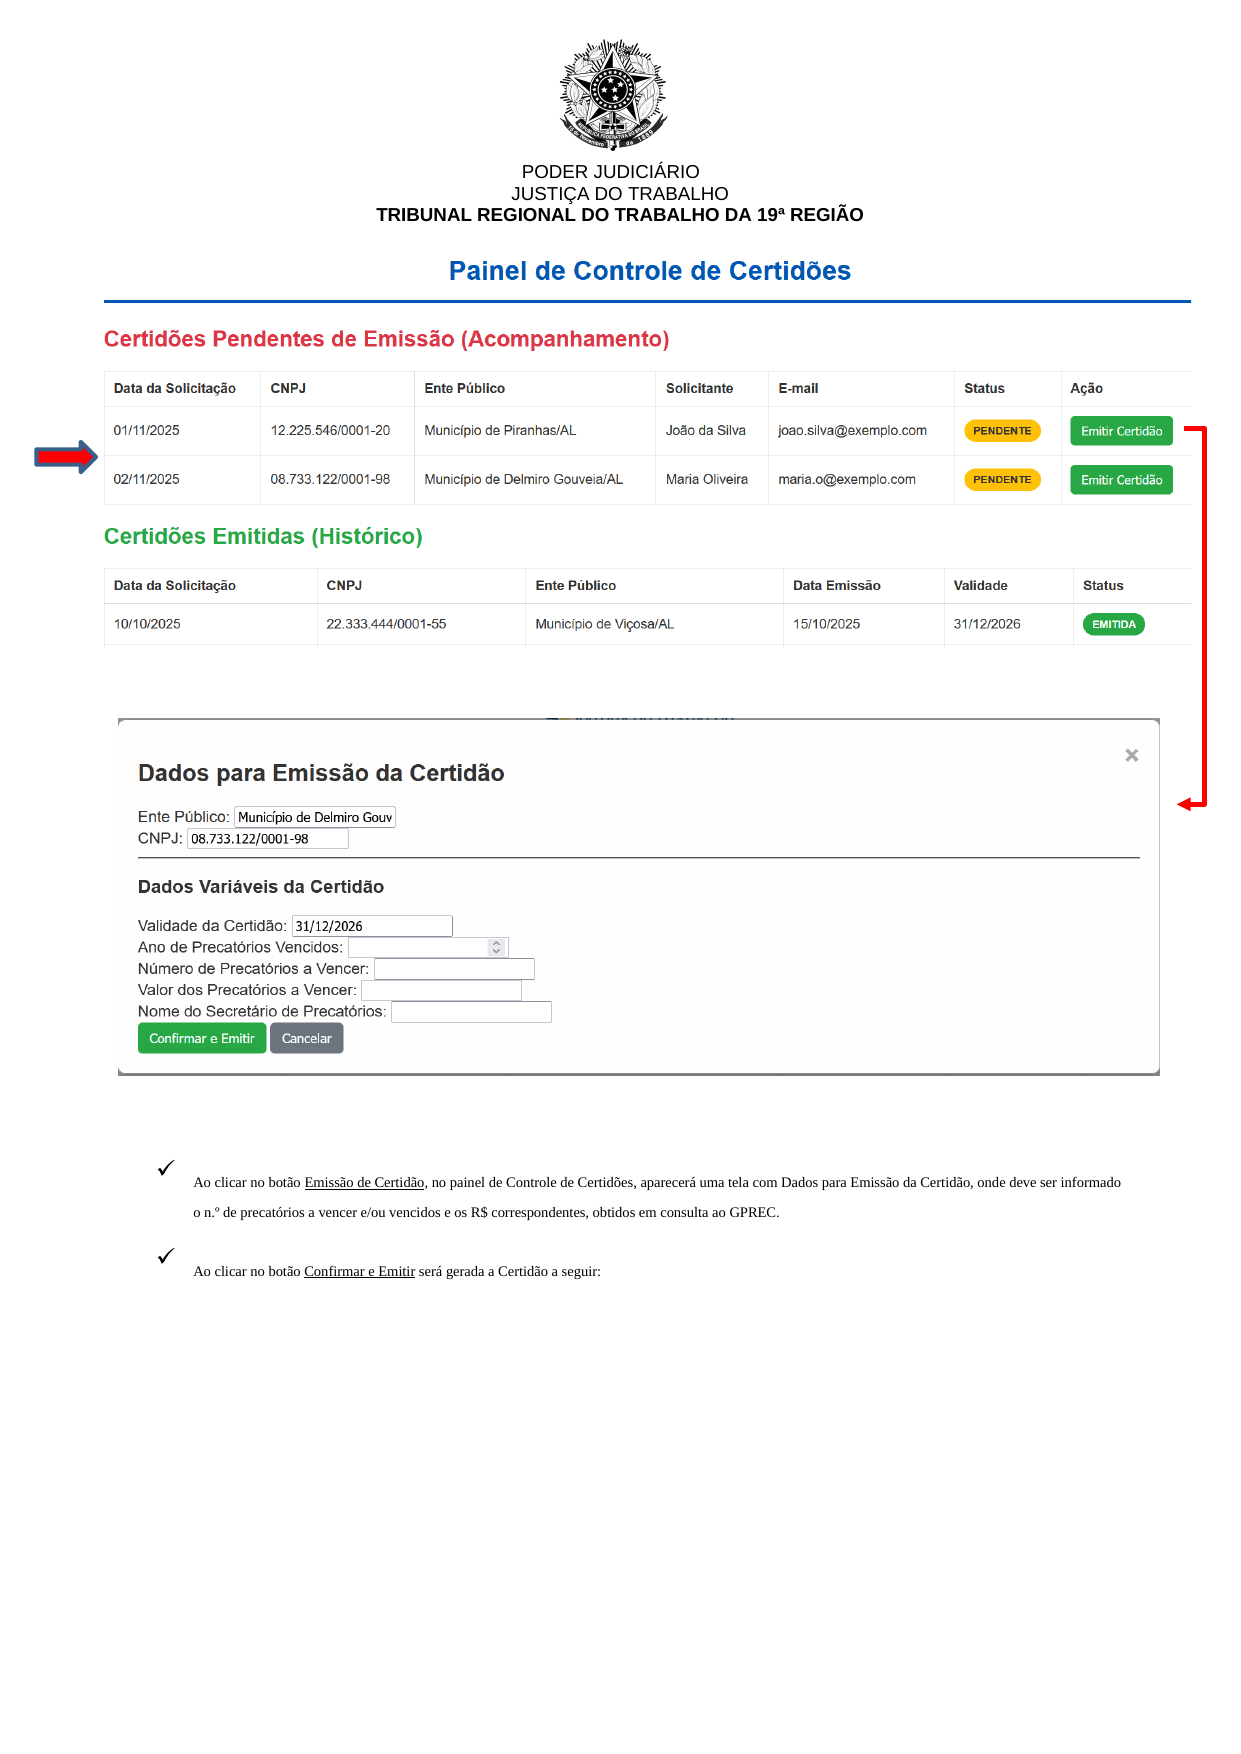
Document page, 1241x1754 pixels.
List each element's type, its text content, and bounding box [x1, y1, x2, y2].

picture [118, 718, 1160, 1076]
picture [88, 247, 1192, 647]
picture [559, 39, 668, 151]
list Ao clicar no botão Confirmar e Emitir será gerada a Certidão a seguir: [156, 1250, 1122, 1279]
list Ao clicar no botão Emissão de Certidão, no painel de Controle de Certidões, aparecerá uma tela com Dados para Emissão da Certidão, onde deve ser informado o n.º de precatórios a vencer e/ou vencidos e os R$ correspondentes, obtidos em consulta ao GPREC. [156, 1162, 1122, 1220]
